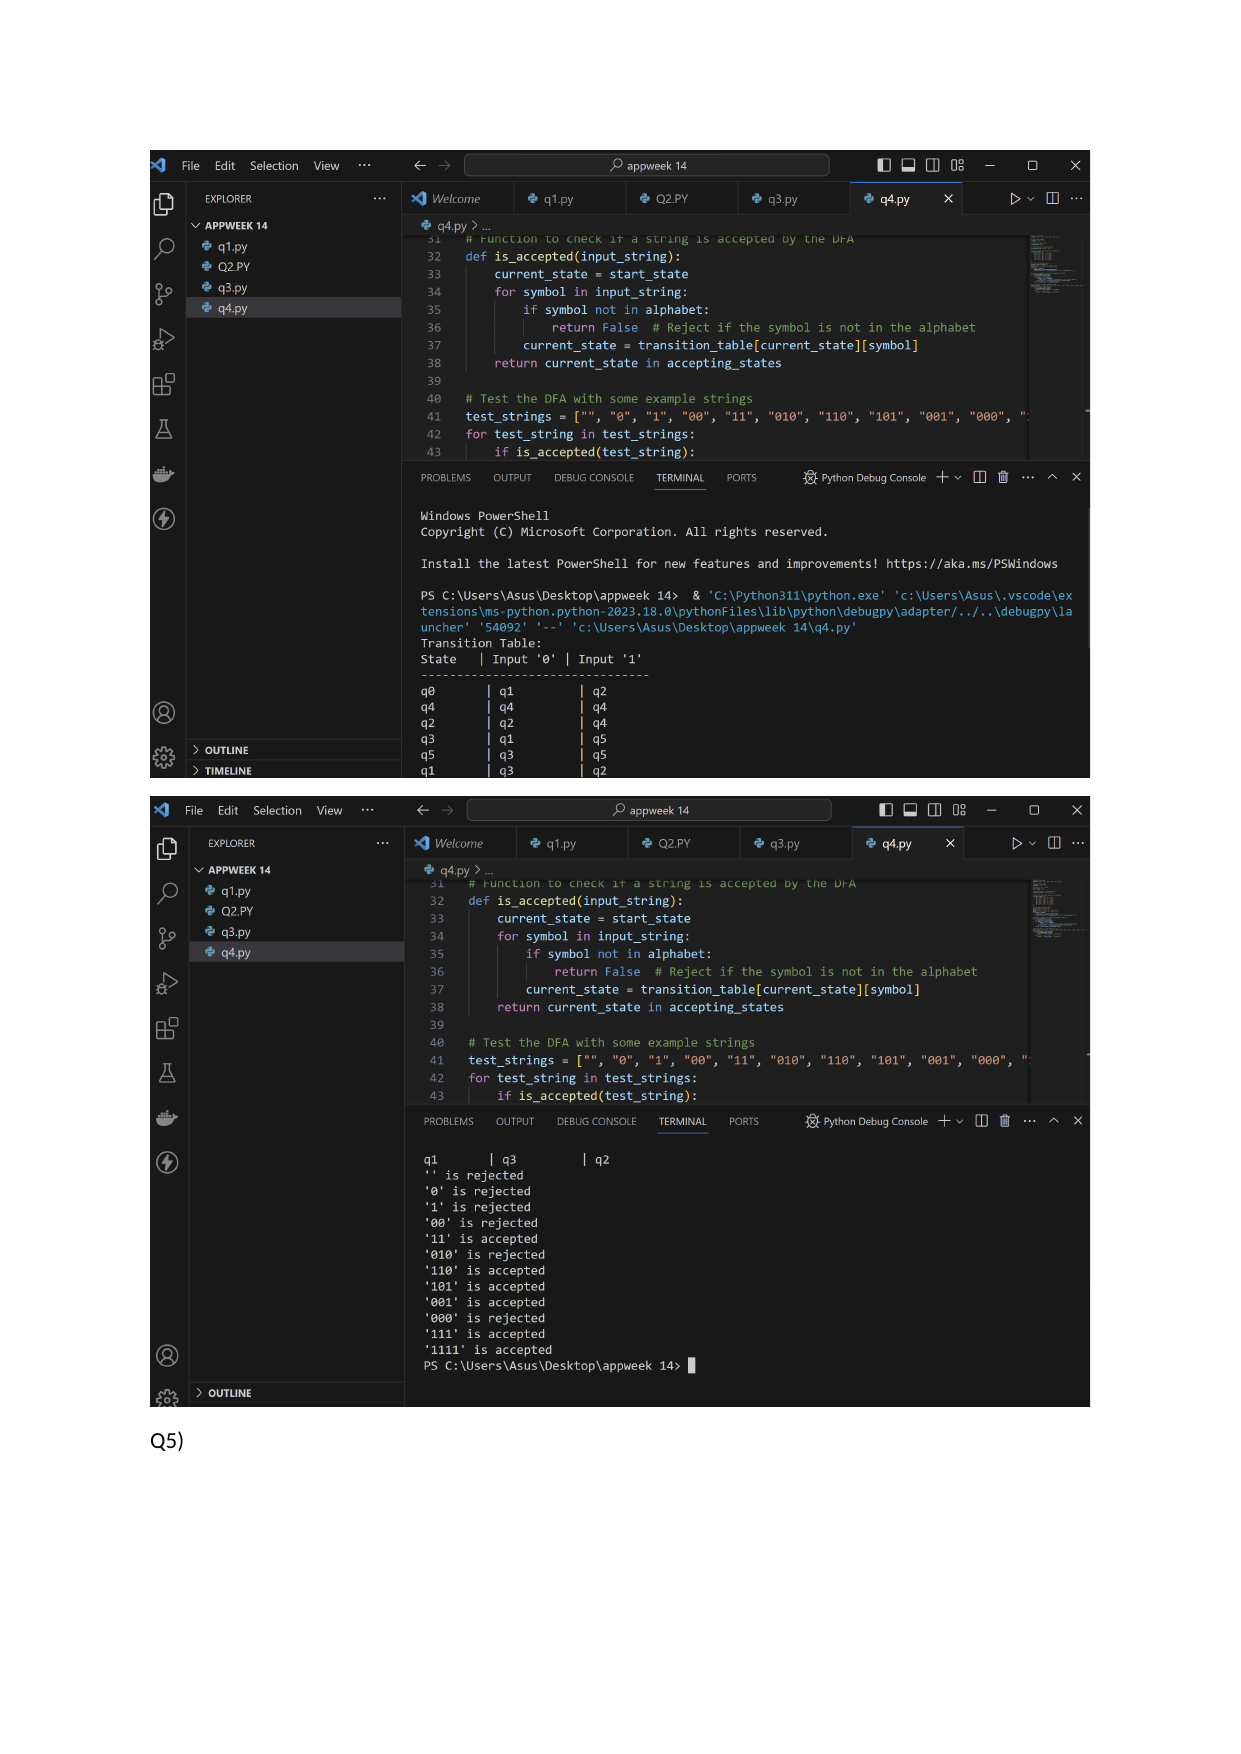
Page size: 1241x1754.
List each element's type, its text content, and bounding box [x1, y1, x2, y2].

picture [150, 796, 1091, 1407]
text Q5) [150, 1426, 1090, 1454]
picture [150, 150, 1091, 778]
